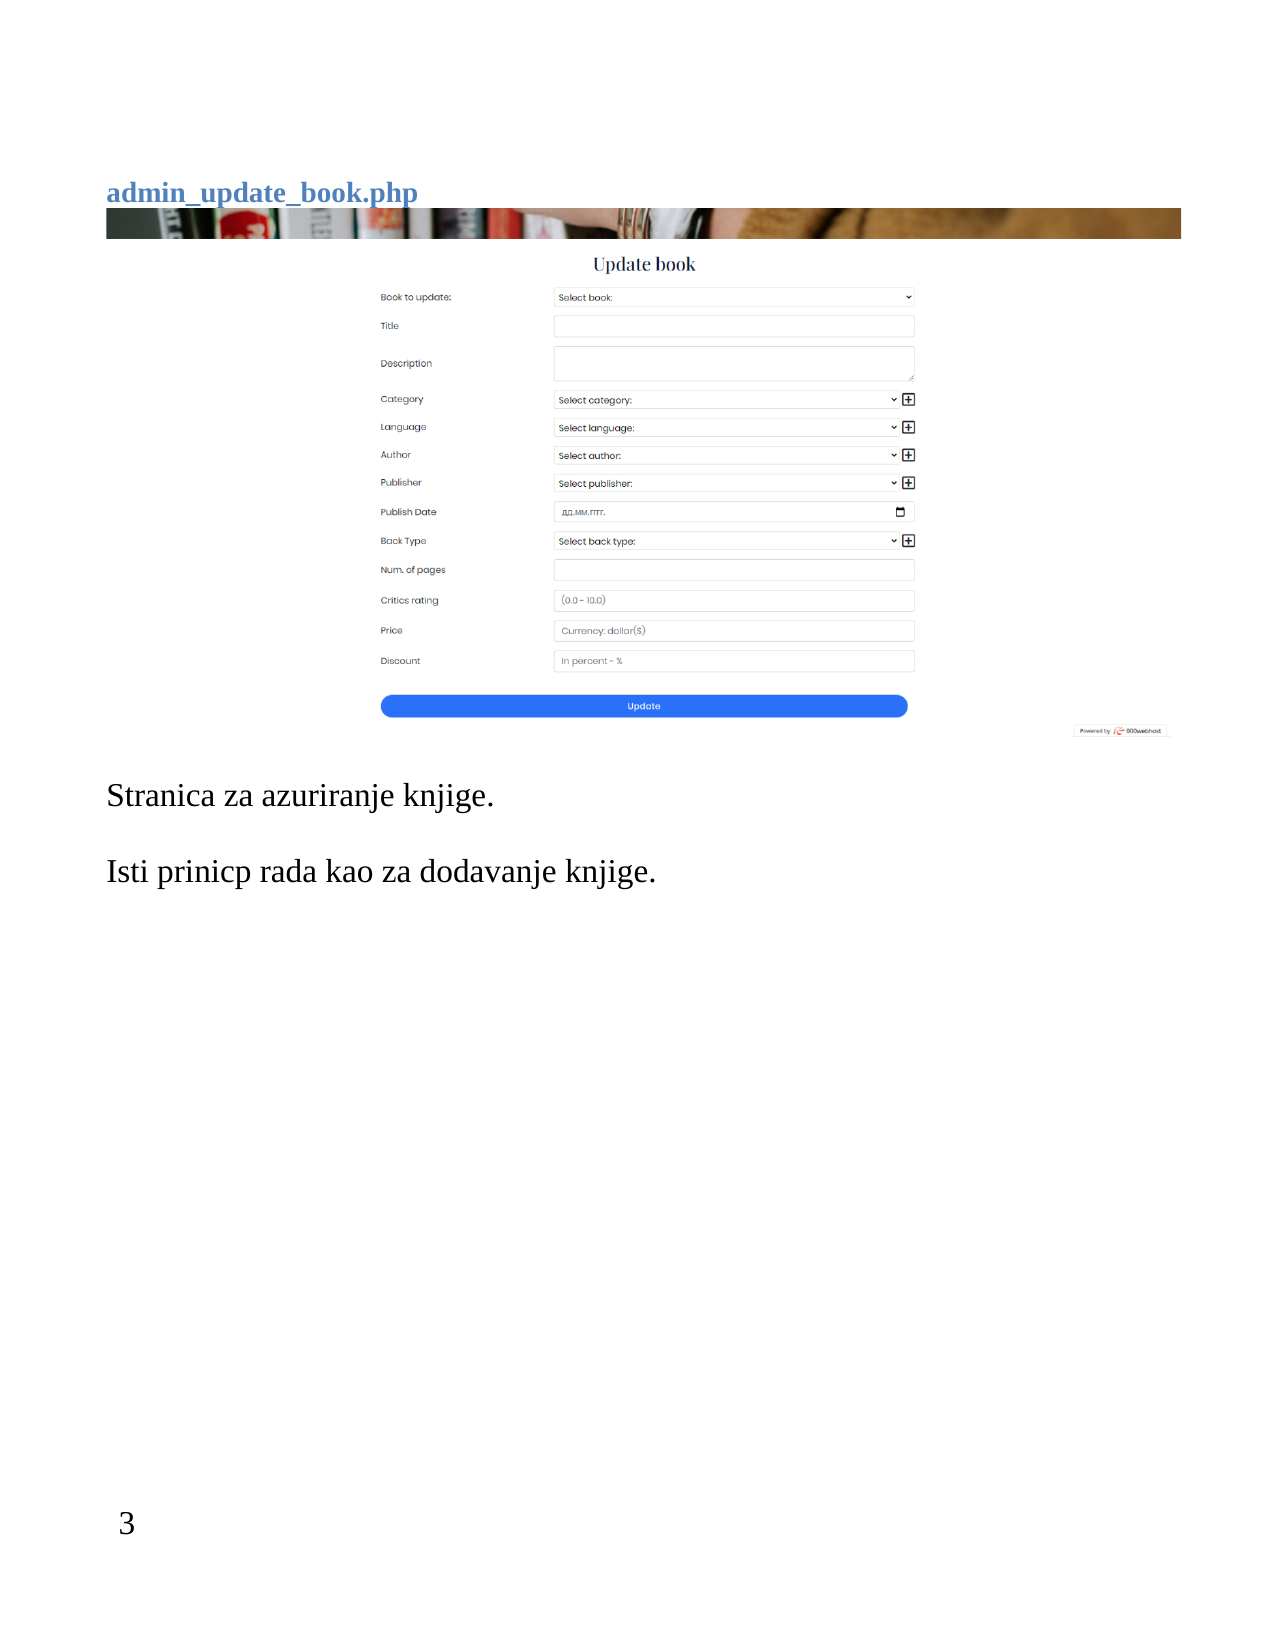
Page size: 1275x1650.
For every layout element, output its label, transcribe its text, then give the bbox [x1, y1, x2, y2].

picture [106, 208, 1182, 737]
text Stranica za azuriranje knjige. [106, 775, 1183, 813]
text Isti prinicp rada kao za dodavanje knjige. [106, 852, 1183, 890]
subtitle admin_update_book.php [106, 175, 1183, 208]
